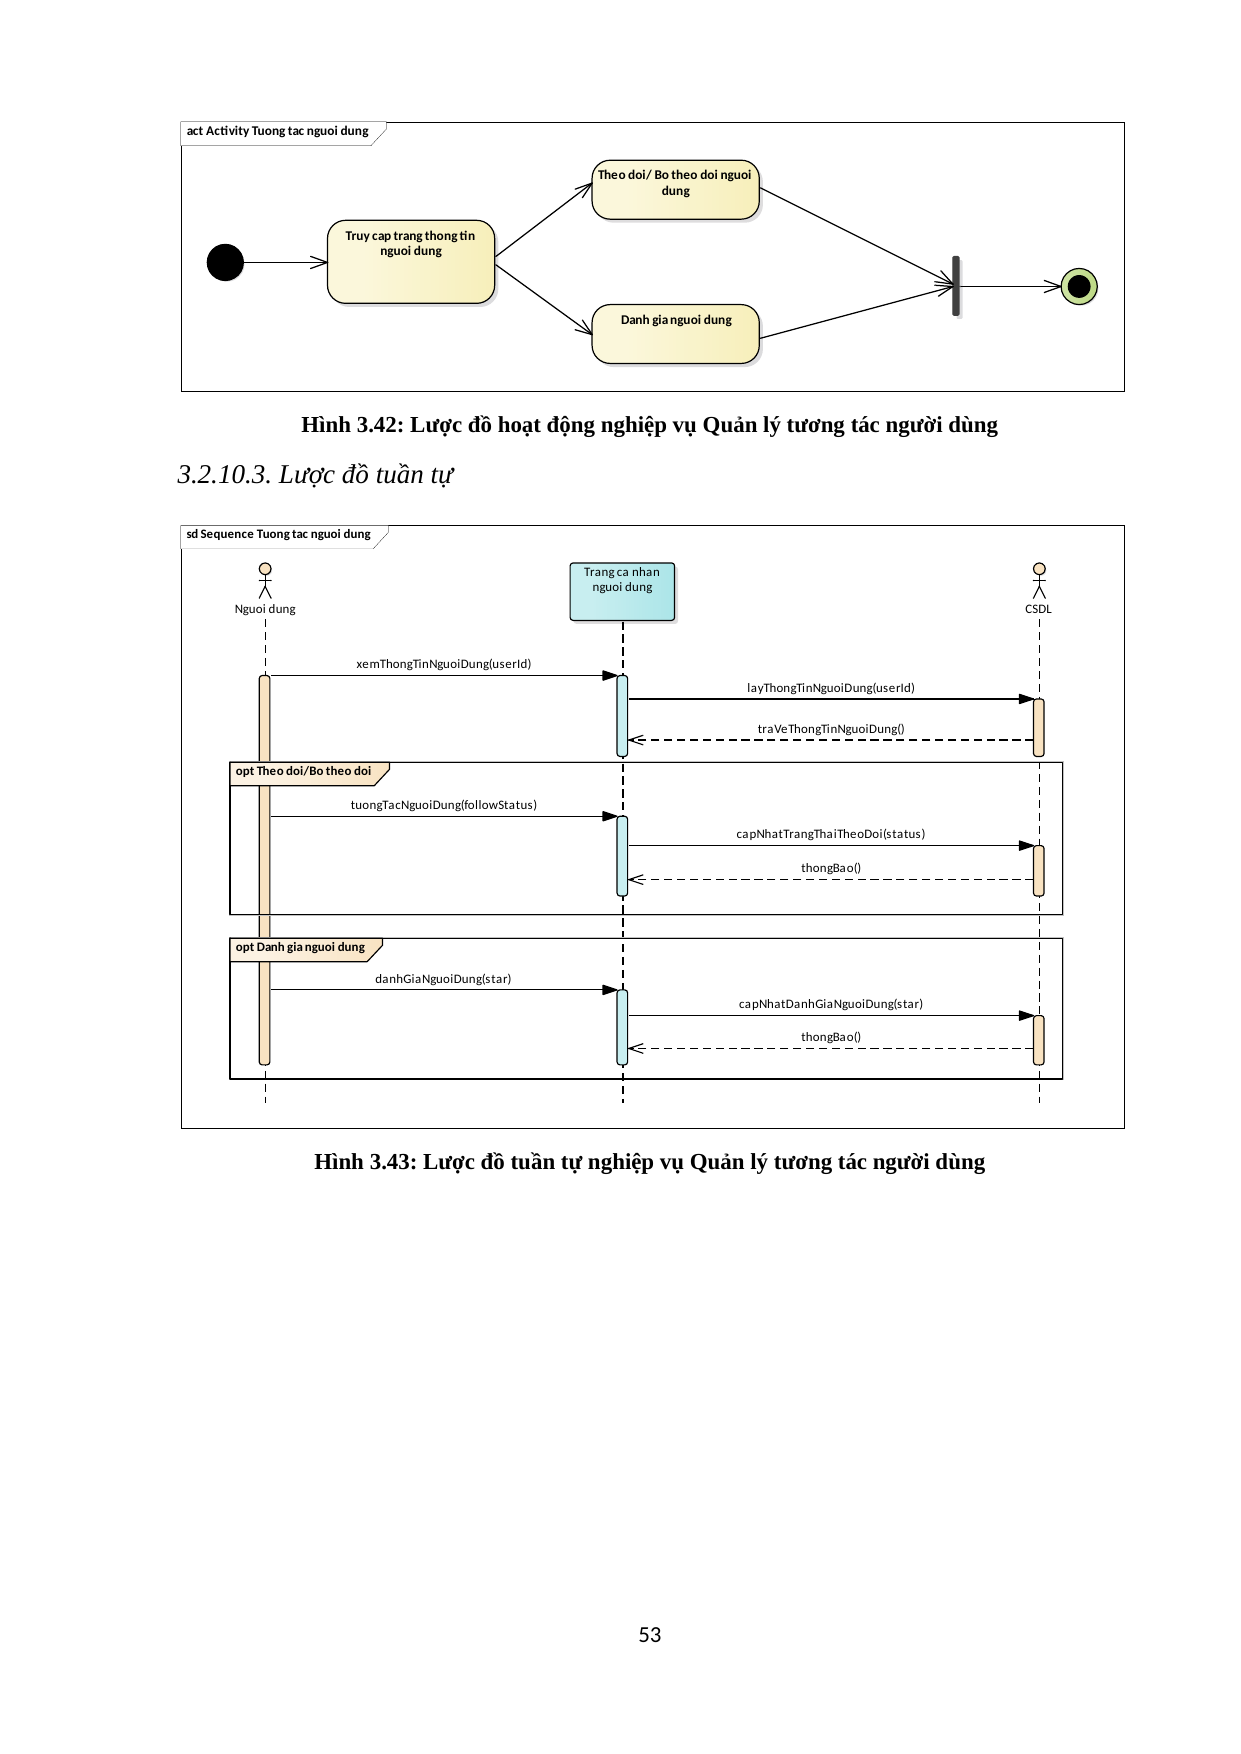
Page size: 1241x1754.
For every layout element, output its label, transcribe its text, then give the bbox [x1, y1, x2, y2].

text Hình 3.42: Lược đồ hoạt động nghiệp vụ Quản lý tương tác người dùng [177, 411, 1122, 438]
text Hình 3.43: Lược đồ tuần tự nghiệp vụ Quản lý tương tác người dùng [177, 1148, 1122, 1175]
text 3.2.10.3. Lược đồ tuần tự [177, 458, 1122, 490]
